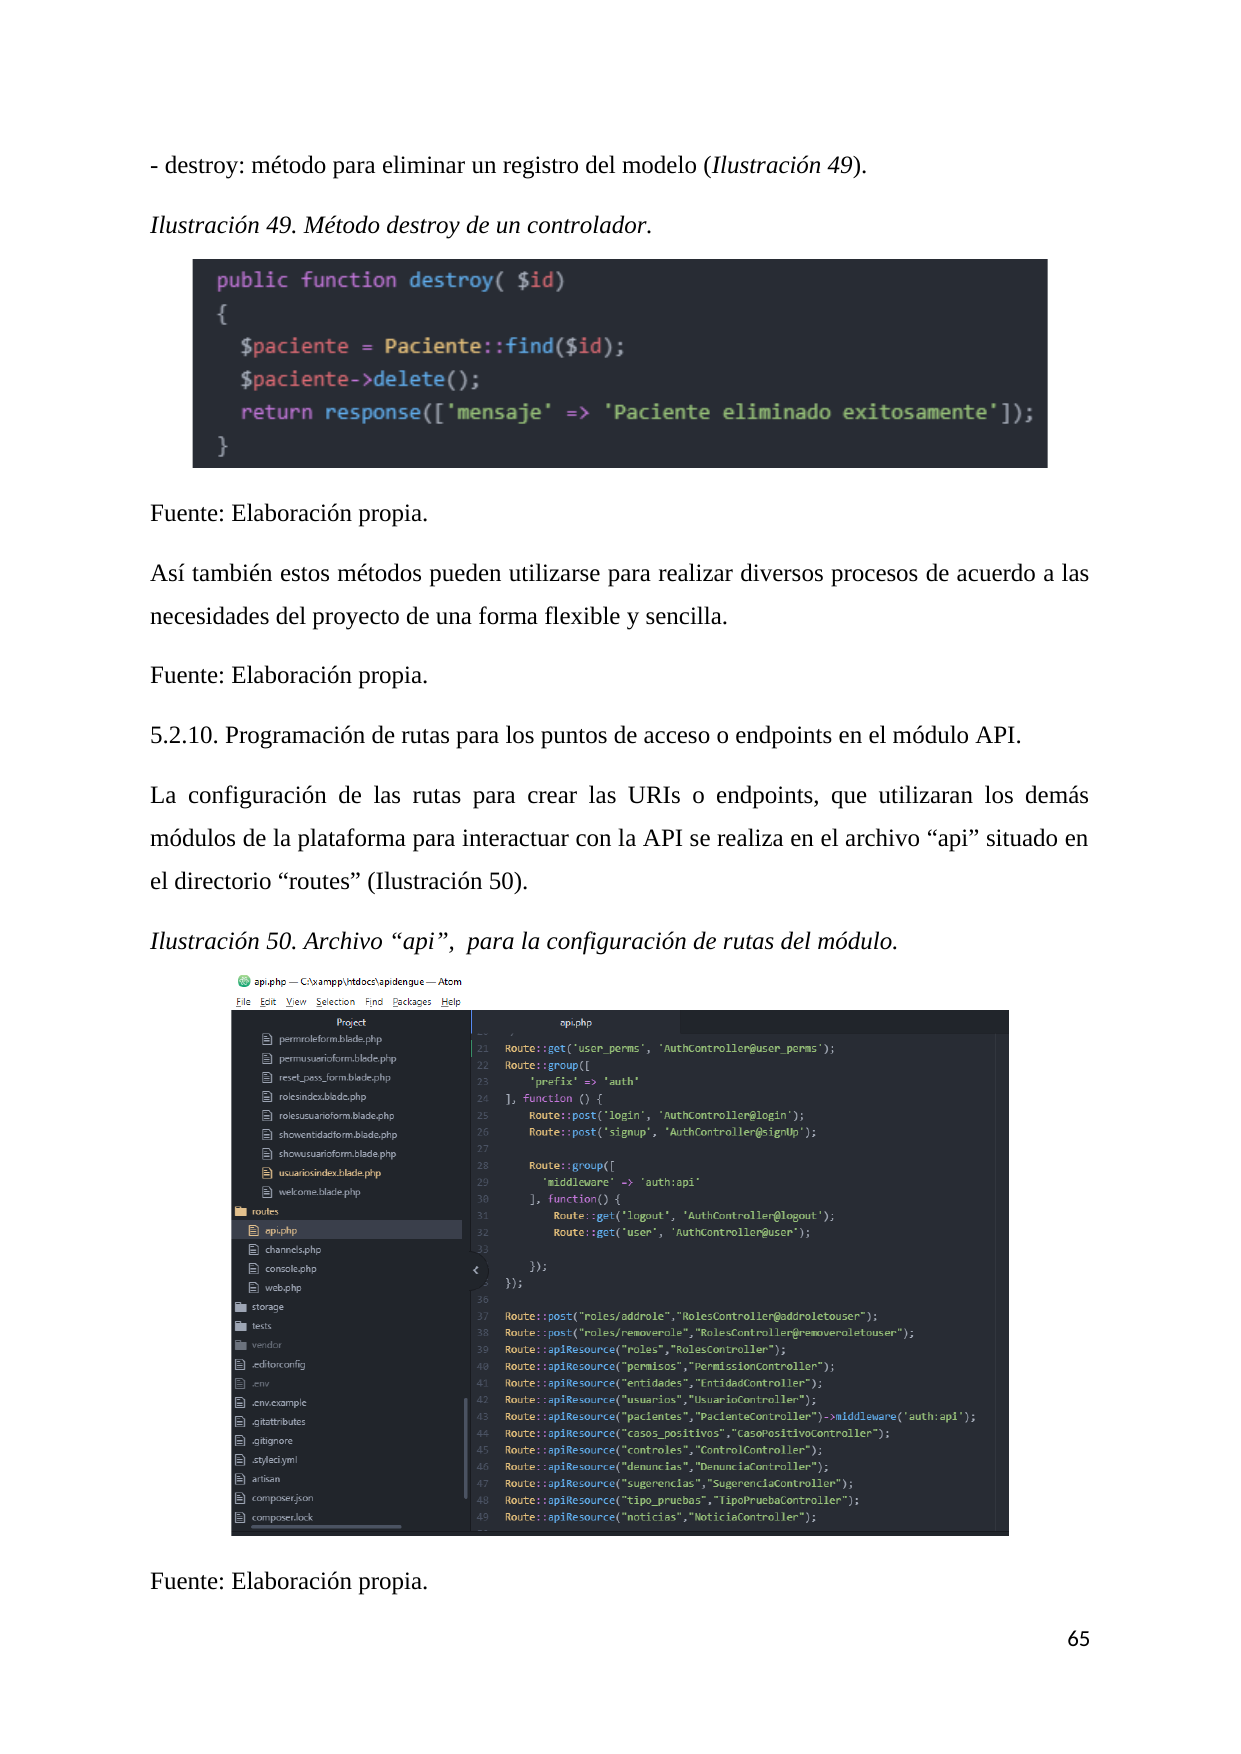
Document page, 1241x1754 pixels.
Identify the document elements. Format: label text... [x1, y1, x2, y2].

text Fuente: Elaboración propia. [150, 1566, 1090, 1594]
text Ilustración 49. Método destroy de un controlador. [150, 210, 1090, 238]
picture [192, 259, 1048, 468]
text Ilustración 50. Archivo “api”, para la configuración de rutas del módulo. [150, 926, 1090, 955]
text Fuente: Elaboración propia. [150, 661, 1090, 689]
text Fuente: Elaboración propia. [150, 498, 1090, 527]
text 5.2.10. Programación de rutas para los puntos de acceso o endpoints en el módulo API. [150, 720, 1090, 749]
text La configuración de las rutas para crear las URIs o endpoints, que utilizaran los demás módulos de la plataforma para interactuar con la API se realiza en el archivo “api” situado en el directorio “routes” (Ilustración 50). [150, 780, 1090, 895]
text - destroy: método para eliminar un registro del modelo (Ilustración 49). [150, 150, 1090, 179]
picture [231, 975, 1009, 1536]
text Así también estos métodos pueden utilizarse para realizar diversos procesos de acuerdo a las necesidades del proyecto de una forma flexible y sencilla. [150, 558, 1090, 629]
